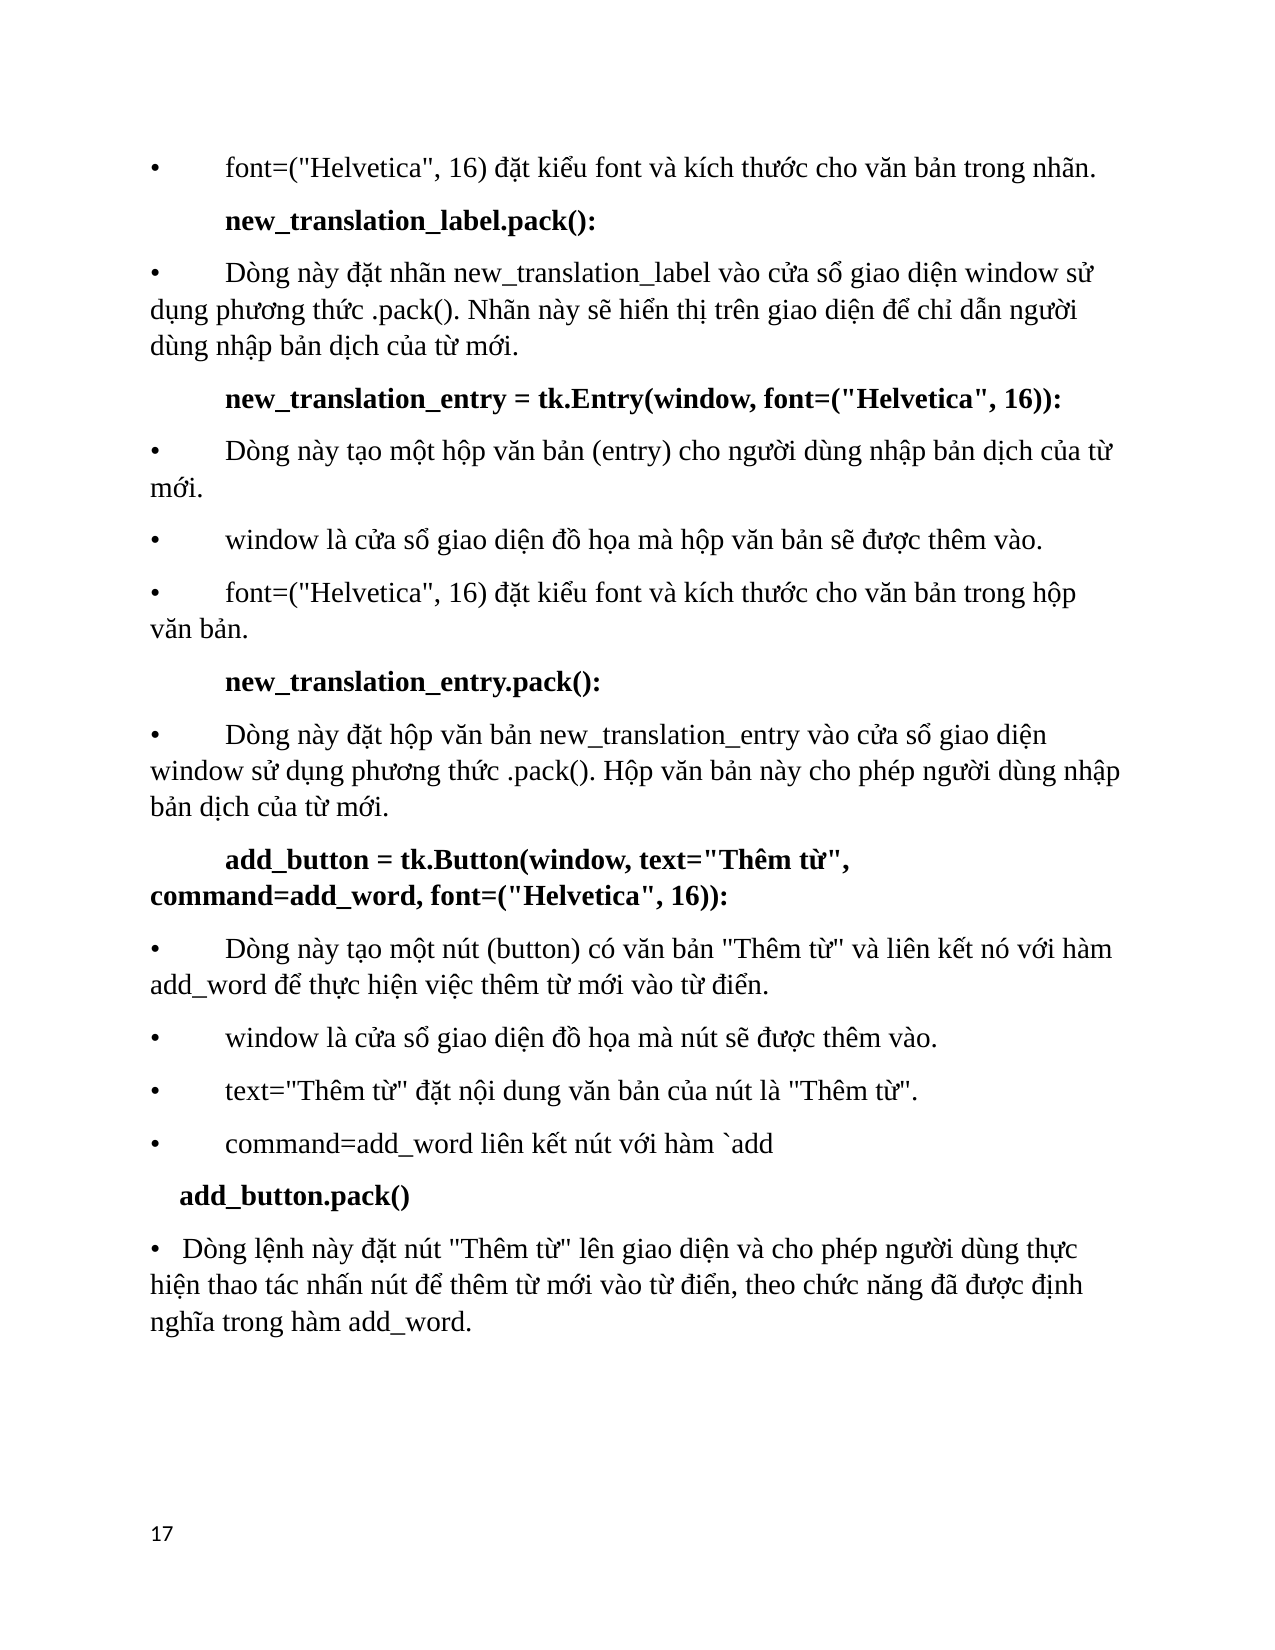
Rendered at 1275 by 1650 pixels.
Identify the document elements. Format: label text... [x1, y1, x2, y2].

text • Dòng này đặt hộp văn bản new_translation_entry vào cửa sổ giao diện window sử dụng phương thức .pack(). Hộp văn bản này cho phép người dùng nhập bản dịch của từ mới. [150, 717, 1125, 823]
text • font=("Helvetica", 16) đặt kiểu font và kích thước cho văn bản trong hộp văn bản. [150, 575, 1125, 645]
text • window là cửa sổ giao diện đồ họa mà nút sẽ được thêm vào. [150, 1020, 1125, 1054]
text new_translation_label.pack(): [150, 203, 1125, 236]
text new_translation_entry = tk.Entry(window, font=("Helvetica", 16)): [150, 381, 1125, 414]
text • Dòng này tạo một hộp văn bản (entry) cho người dùng nhập bản dịch của từ mới. [150, 433, 1125, 503]
text • command=add_word liên kết nút với hàm `add [150, 1126, 1125, 1159]
text add_button.pack() [150, 1178, 1125, 1212]
text • Dòng lệnh này đặt nút "Thêm từ" lên giao diện và cho phép người dùng thực hiện thao tác nhấn nút để thêm từ mới vào từ điển, theo chức năng đã được định nghĩa trong hàm add_word. [150, 1231, 1125, 1337]
text new_translation_entry.pack(): [150, 664, 1125, 698]
text • window là cửa sổ giao diện đồ họa mà hộp văn bản sẽ được thêm vào. [150, 522, 1125, 556]
text • font=("Helvetica", 16) đặt kiểu font và kích thước cho văn bản trong nhãn. [150, 150, 1125, 183]
text • text="Thêm từ" đặt nội dung văn bản của nút là "Thêm từ". [150, 1073, 1125, 1106]
text add_button = tk.Button(window, text="Thêm từ", command=add_word, font=("Helvetica", 16)): [150, 842, 1125, 912]
text • Dòng này tạo một nút (button) có văn bản "Thêm từ" và liên kết nó với hàm add_word để thực hiện việc thêm từ mới vào từ điển. [150, 931, 1125, 1001]
text • Dòng này đặt nhãn new_translation_label vào cửa sổ giao diện window sử dụng phương thức .pack(). Nhãn này sẽ hiển thị trên giao diện để chỉ dẫn người dùng nhập bản dịch của từ mới. [150, 256, 1125, 361]
